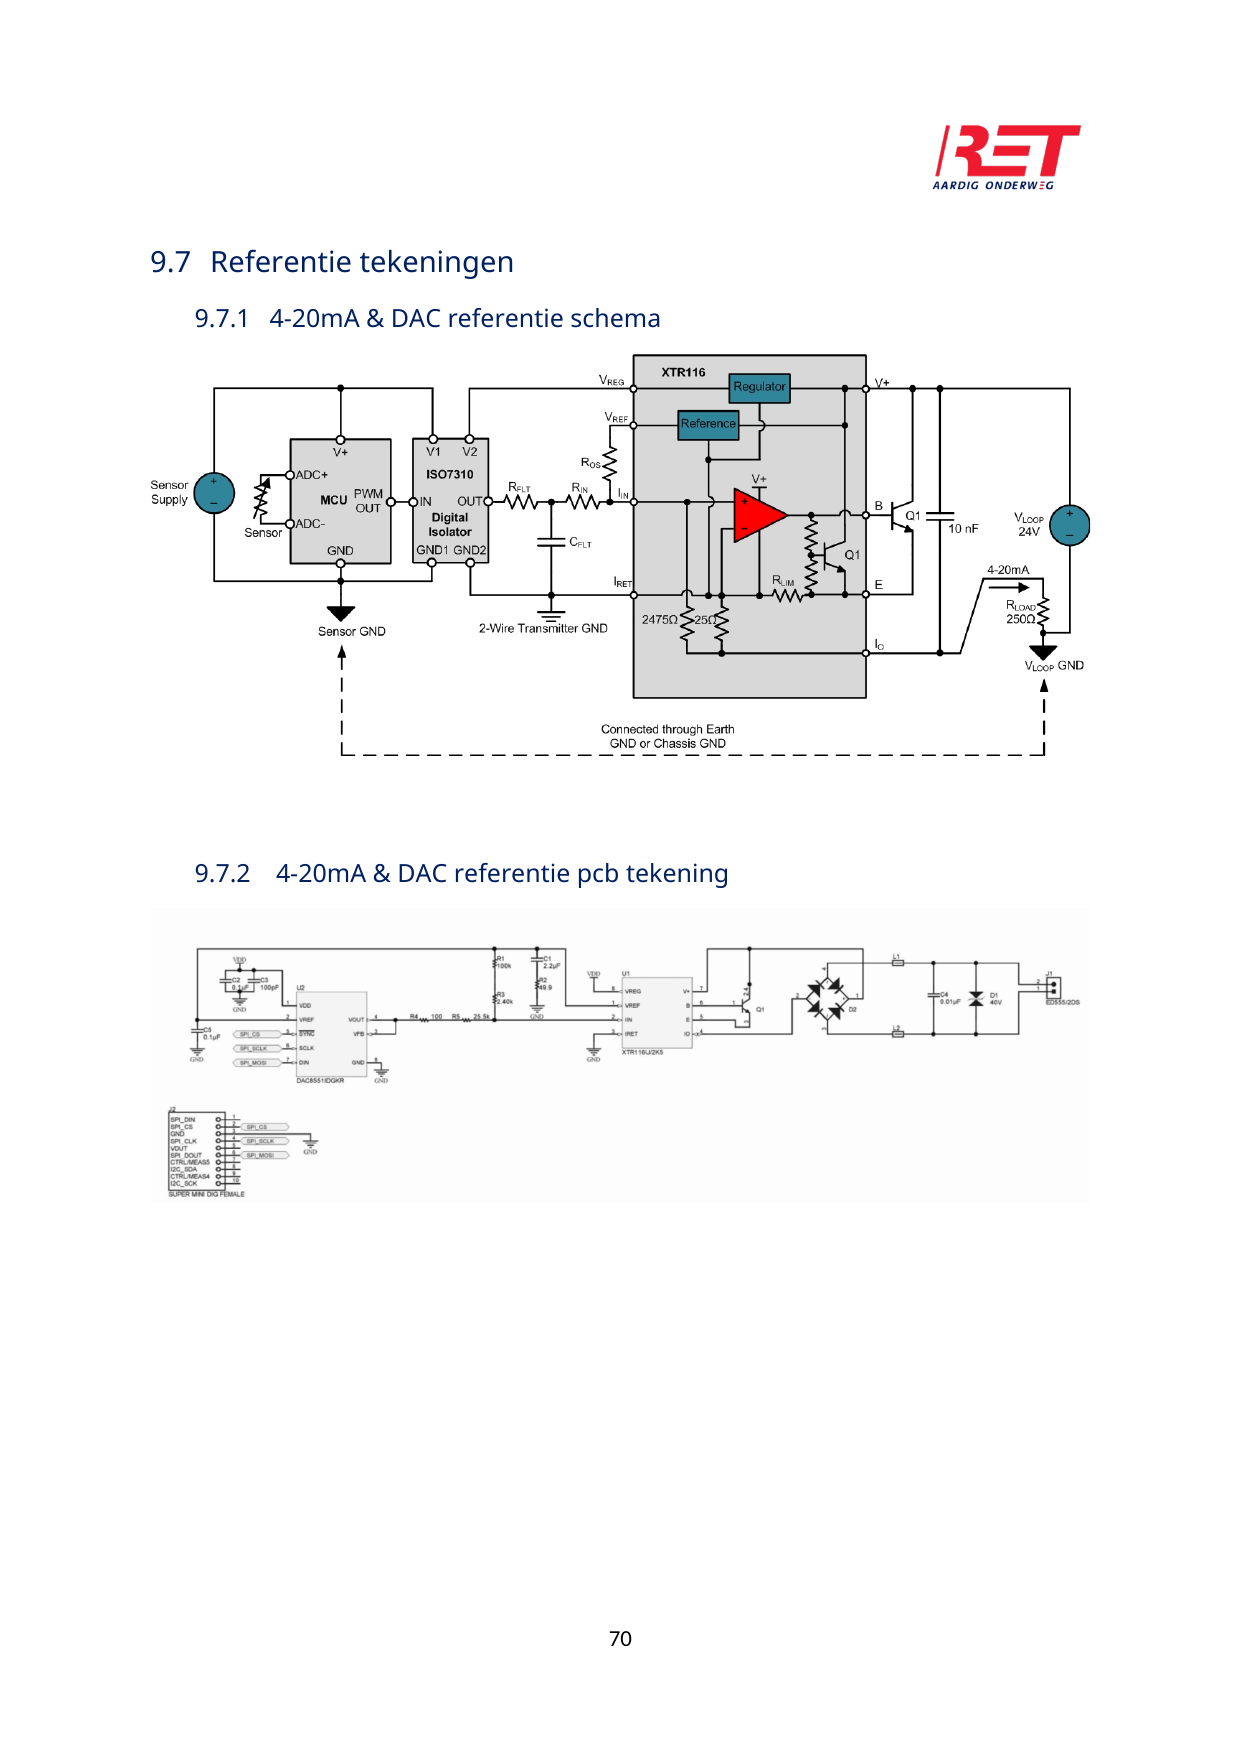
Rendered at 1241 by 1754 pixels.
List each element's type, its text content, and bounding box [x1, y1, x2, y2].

picture [922, 73, 1091, 242]
subtitle 4-20mA & DAC referentie schema [194, 301, 1090, 335]
picture [150, 908, 1091, 1203]
subtitle 4-20mA & DAC referentie pcb tekening [194, 855, 1090, 889]
picture [150, 354, 1091, 756]
subtitle Referentie tekeningen [150, 242, 1090, 281]
